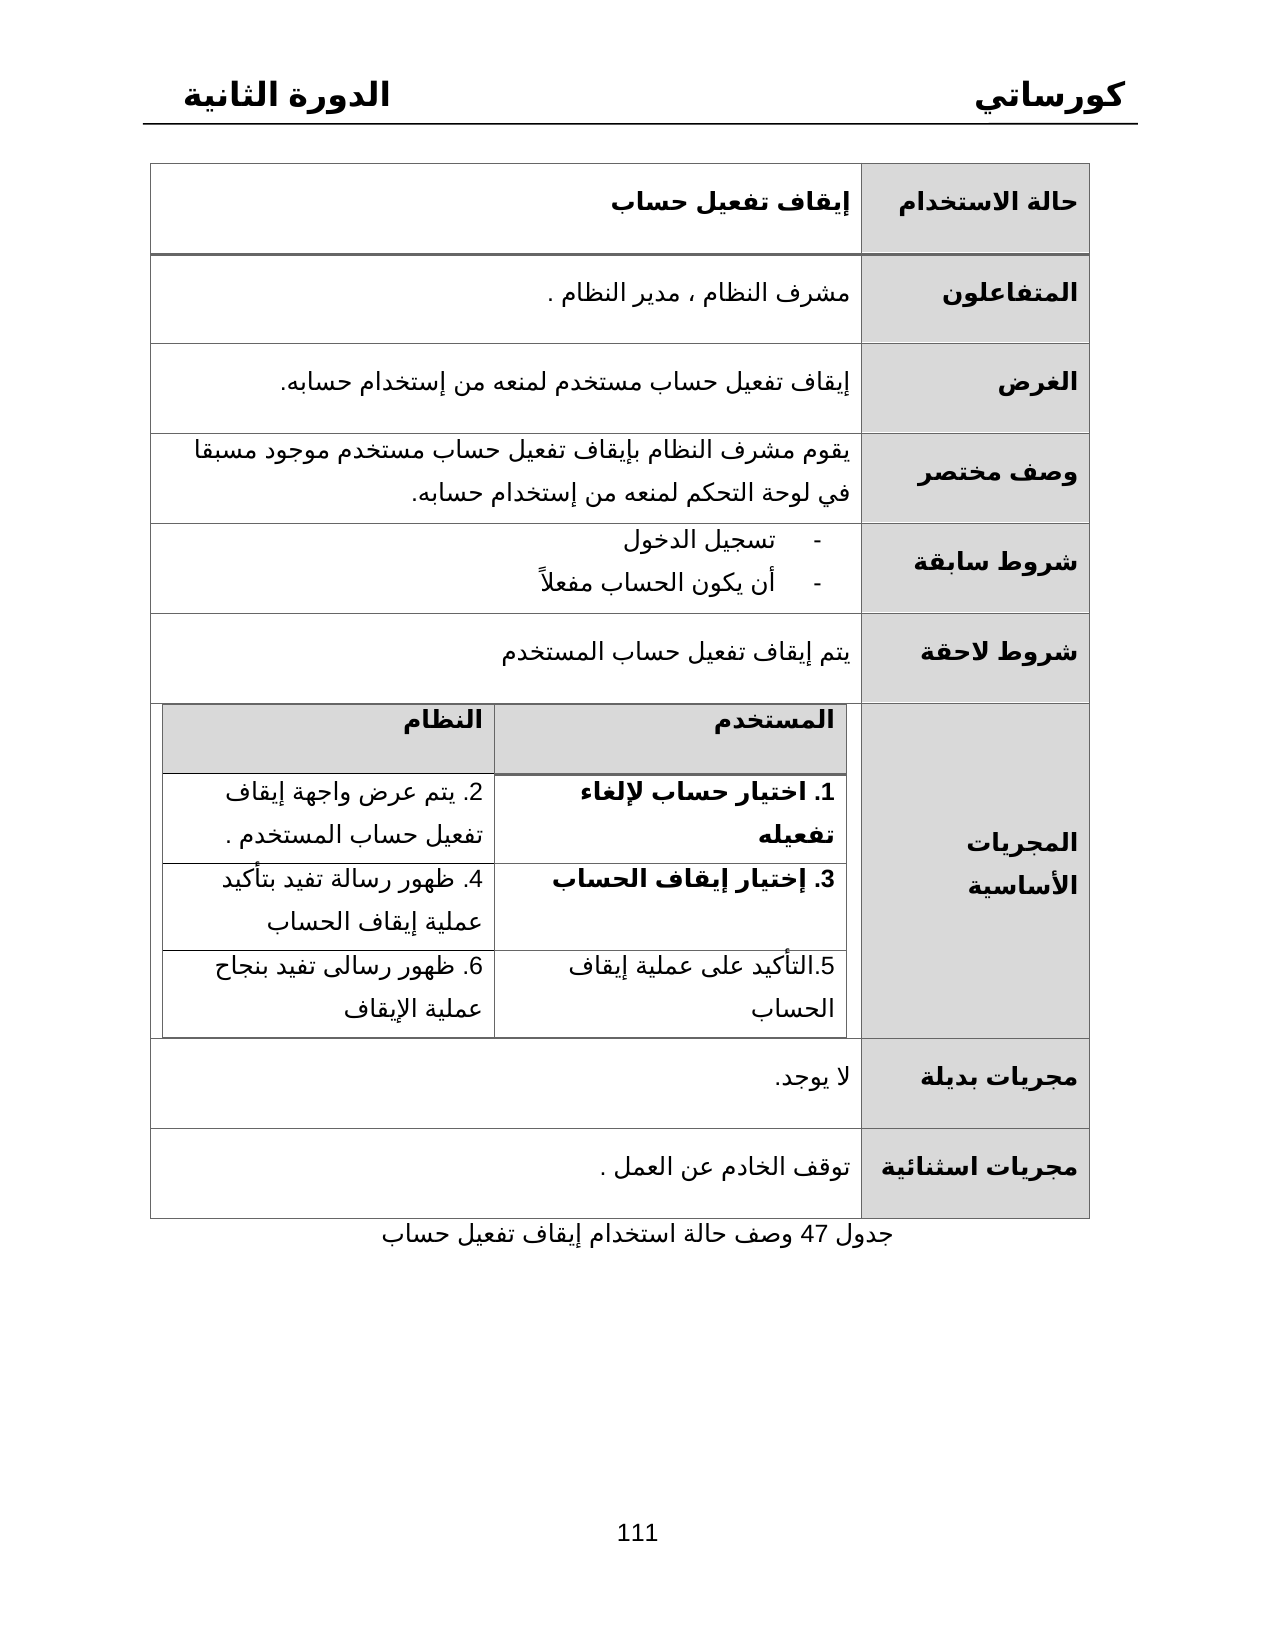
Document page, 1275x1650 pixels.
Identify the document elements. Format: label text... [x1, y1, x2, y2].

table_cell المتفاعلون [862, 256, 1089, 342]
table_cell [163, 774, 494, 863]
table_cell يقوم مشرف النظام بإيقاف تفعيل حساب مستخدم موجود مسبقا في لوحة التحكم لمنعه من إستخدام حسابه. [151, 434, 861, 522]
table_cell وصف مختصر [862, 434, 1089, 522]
table_cell [495, 776, 846, 863]
table_cell [495, 951, 846, 1037]
table_cell تسجيل الدخول أن يكون الحساب مفعلاً [151, 524, 861, 612]
table_cell [495, 864, 846, 950]
table_cell المجريات الأساسية [862, 704, 1089, 1038]
table_cell [151, 704, 162, 1038]
table_cell [163, 864, 494, 950]
table_cell لا يوجد. [151, 1039, 861, 1128]
table_cell إيقاف تفعيل حساب مستخدم لمنعه من إستخدام حسابه. [151, 344, 861, 432]
table_cell توقف الخادم عن العمل . [151, 1129, 861, 1218]
table_cell [847, 704, 861, 1038]
table_cell مشرف النظام ، مدير النظام . [151, 256, 861, 342]
table_cell شروط سابقة [862, 524, 1089, 612]
table_cell شروط لاحقة [862, 614, 1089, 702]
table_cell مجريات بديلة [862, 1039, 1089, 1128]
table_cell مجريات اسثنائية [862, 1129, 1089, 1218]
table_cell الغرض [862, 344, 1089, 432]
table_header حالة الاستخدام [862, 164, 1089, 252]
table_header إيقاف تفعيل حساب [151, 164, 861, 252]
table_cell يتم إيقاف تفعيل حساب المستخدم [151, 614, 861, 702]
table_cell [163, 951, 494, 1037]
